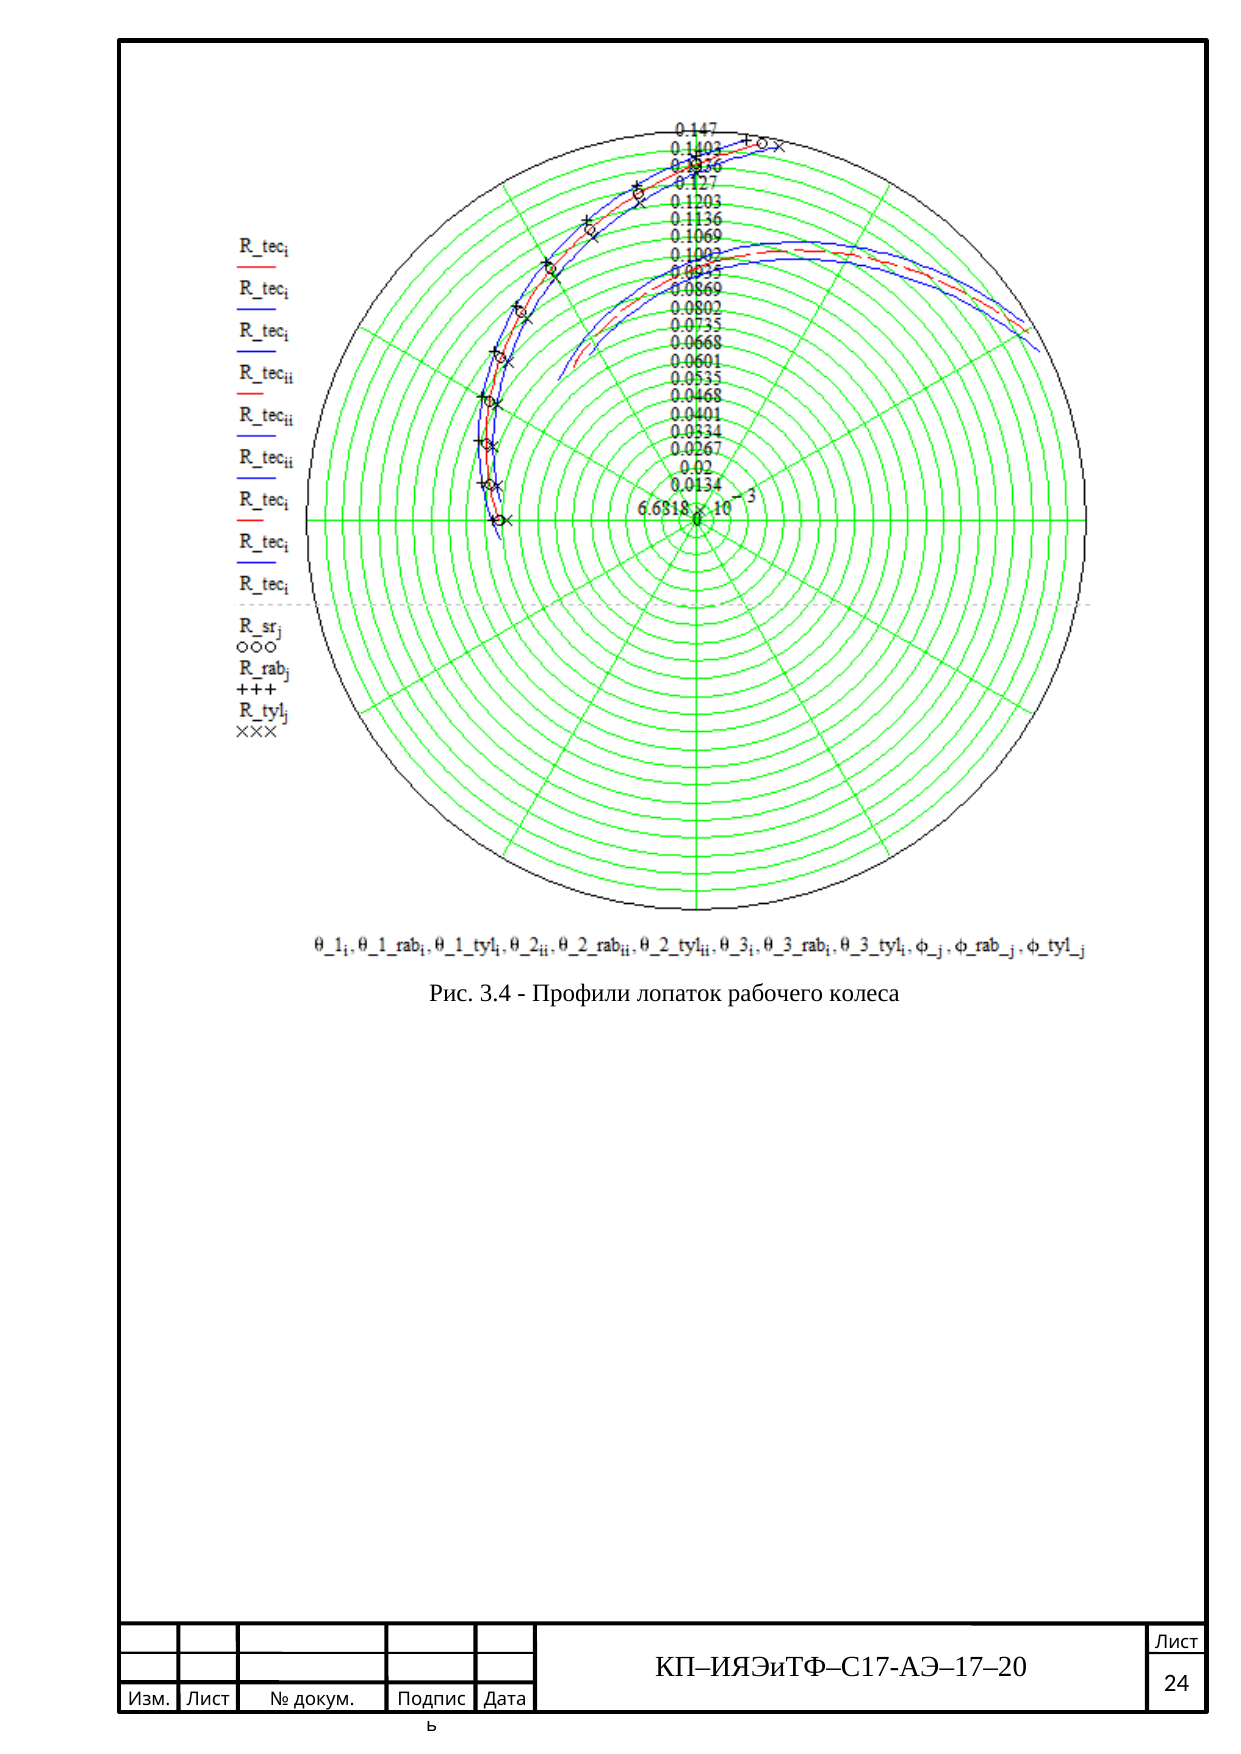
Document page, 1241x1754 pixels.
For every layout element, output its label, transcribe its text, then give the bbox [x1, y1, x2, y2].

picture [234, 118, 1095, 964]
text Рис. 3.4 - Профили лопаток рабочего колеса [177, 978, 1152, 1007]
